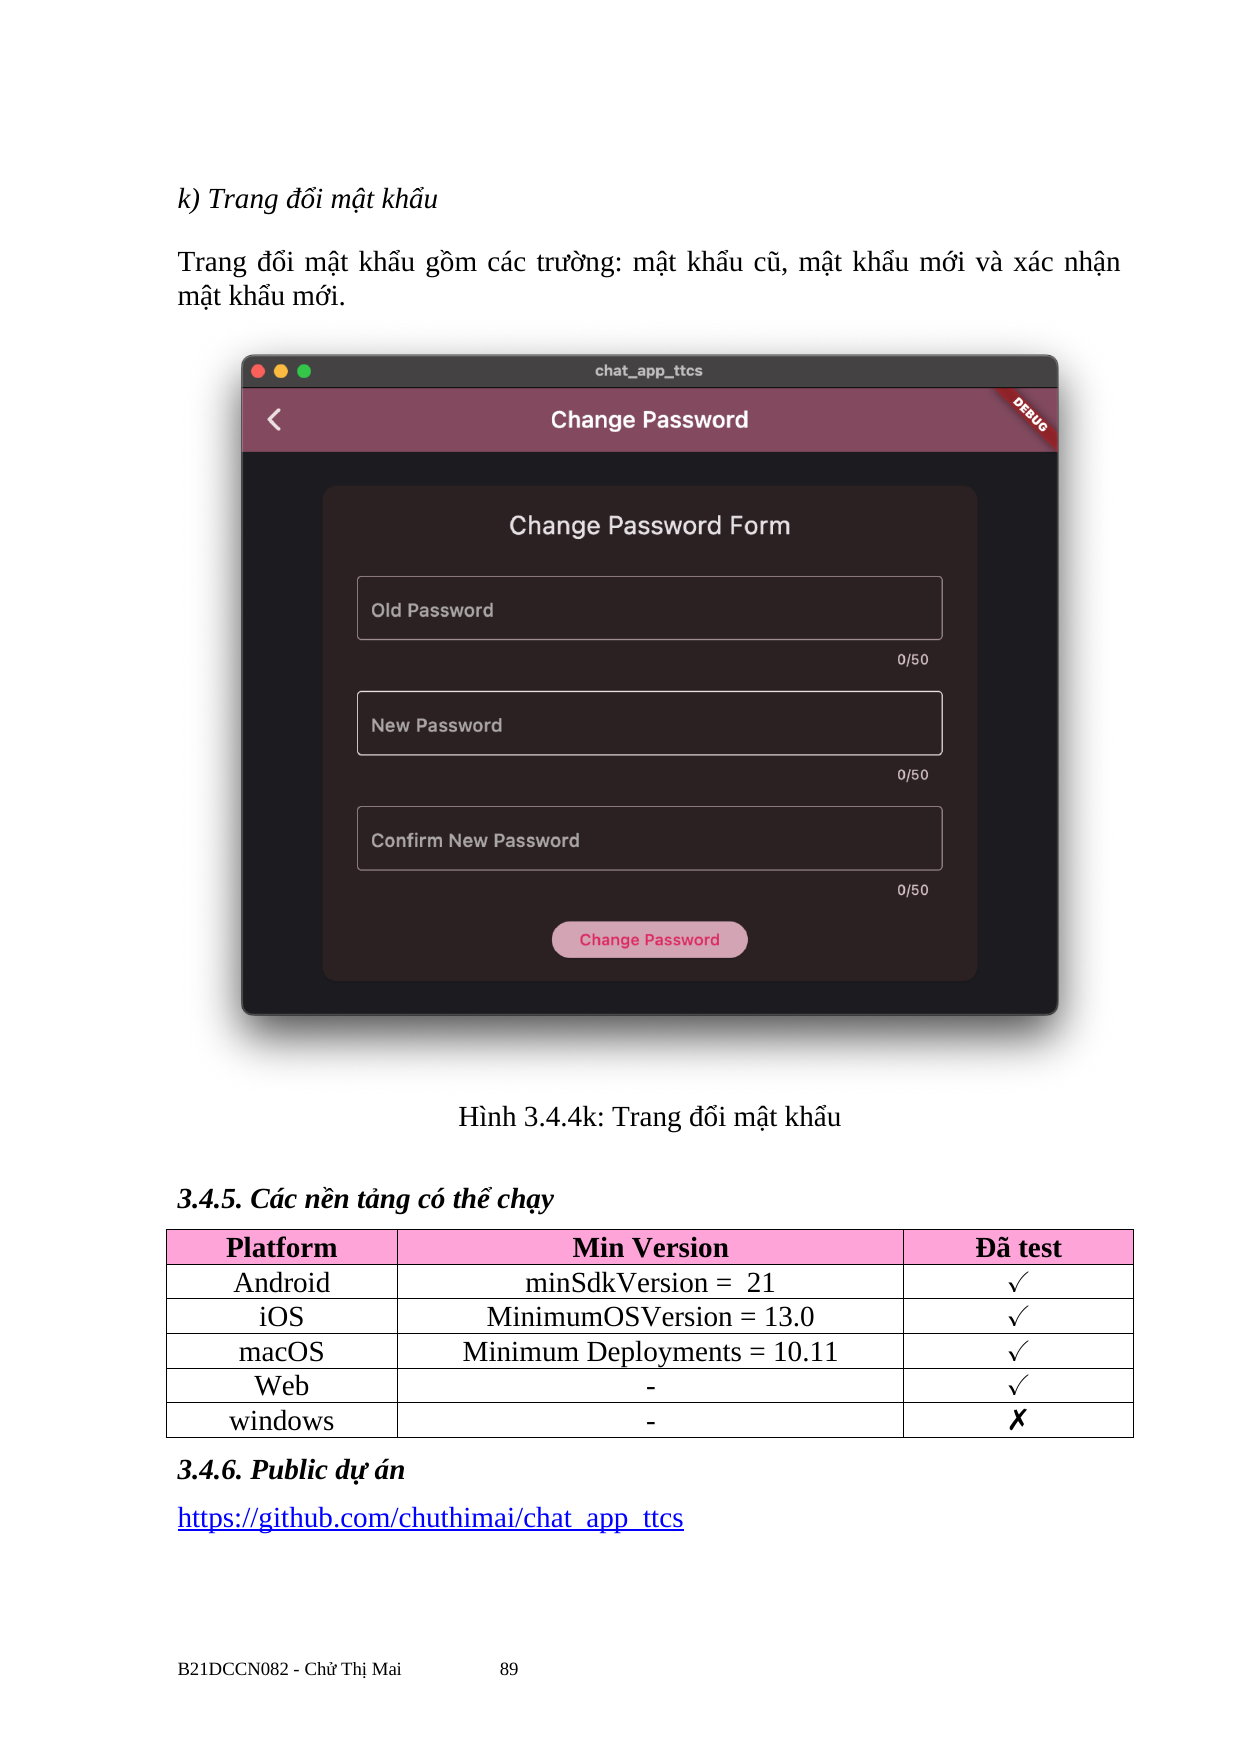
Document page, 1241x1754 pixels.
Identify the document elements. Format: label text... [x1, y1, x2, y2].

table_header Min Version [398, 1230, 903, 1264]
text Hình 3.4.4k: Trang đổi mật khẩu [177, 1100, 1122, 1133]
text https://github.com/chuthimai/chat_app_ttcs [177, 1500, 1122, 1534]
table_header Đã test [904, 1230, 1133, 1264]
table_header Platform [167, 1230, 397, 1264]
table_cell iOS [167, 1299, 397, 1333]
table_cell ✓ [904, 1369, 1133, 1402]
subtitle Trang đổi mật khẩu [177, 181, 1122, 214]
table_cell macOS [167, 1334, 397, 1367]
table_cell - [398, 1403, 903, 1437]
table_cell windows [167, 1403, 397, 1437]
table_cell minSdkVersion = 21 [398, 1265, 903, 1298]
table_cell Android [167, 1265, 397, 1298]
table_cell Minimum Deployments = 10.11 [398, 1334, 903, 1367]
table_cell ✓ [904, 1334, 1133, 1367]
text Trang đổi mật khẩu gồm các trường: mật khẩu cũ, mật khẩu mới và xác nhận mật khẩu mới. [177, 244, 1122, 311]
picture [177, 311, 1122, 1100]
table_cell MinimumOSVersion = 13.0 [398, 1299, 903, 1333]
table_cell ✓ [904, 1265, 1133, 1298]
subtitle 3.4.5. Các nền tảng có thể chạy [177, 1181, 1122, 1214]
table_cell - [398, 1369, 903, 1402]
table_cell Web [167, 1369, 397, 1402]
table_cell ✓ [904, 1299, 1133, 1333]
subtitle 3.4.6. Public dự án [177, 1452, 1122, 1486]
table_cell ✗ [904, 1403, 1133, 1437]
